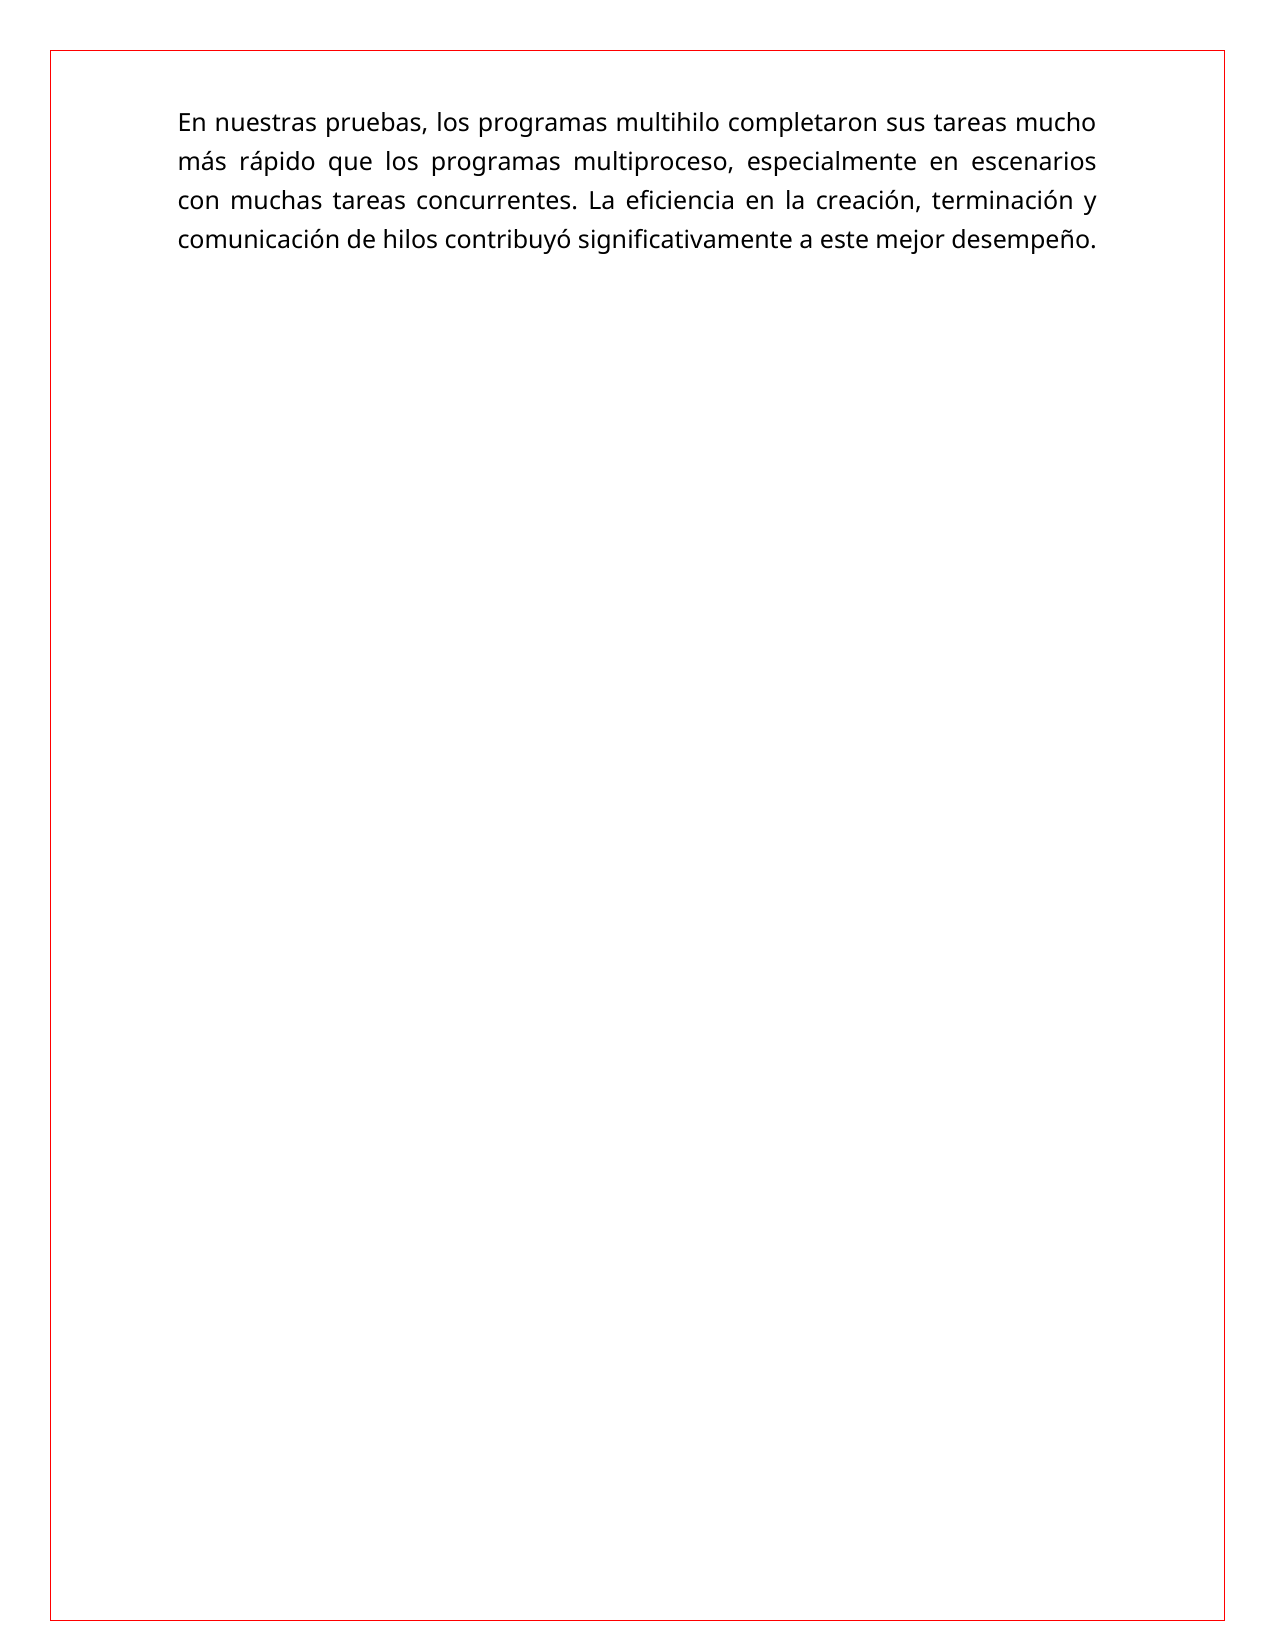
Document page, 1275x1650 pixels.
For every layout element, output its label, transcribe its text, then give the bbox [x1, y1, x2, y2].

text En nuestras pruebas, los programas multihilo completaron sus tareas mucho más rápido que los programas multiproceso, especialmente en escenarios con muchas tareas concurrentes. La eficiencia en la creación, terminación y comunicación de hilos contribuyó significativamente a este mejor desempeño. [177, 104, 1098, 256]
